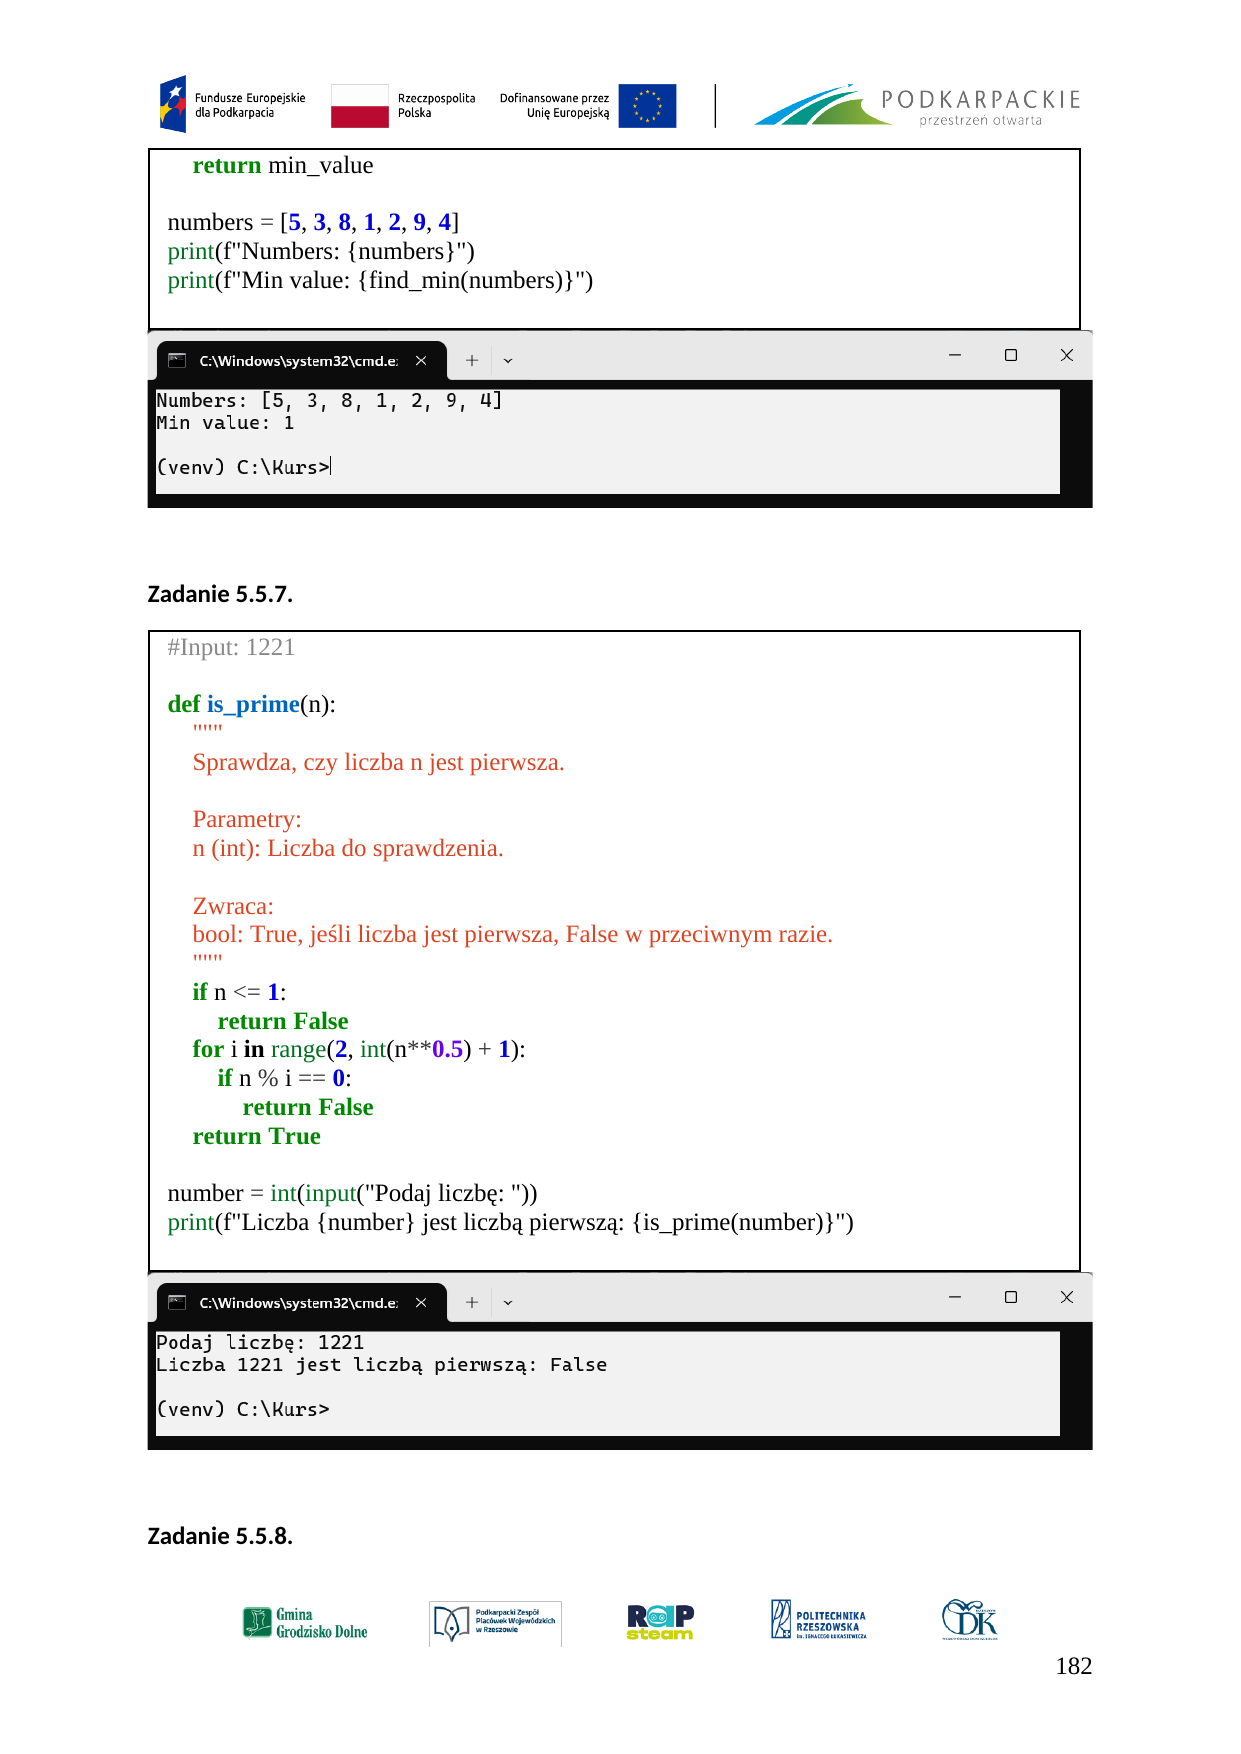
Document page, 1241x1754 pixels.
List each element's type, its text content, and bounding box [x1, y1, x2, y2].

text Zadanie 5.5.7. [148, 578, 1092, 609]
picture [147, 60, 1093, 148]
text Zadanie 5.5.8. [148, 1520, 1092, 1551]
table_header [150, 632, 1079, 1270]
picture [147, 1272, 1093, 1450]
picture [242, 1585, 998, 1652]
picture [147, 330, 1093, 508]
table_header [150, 150, 1079, 328]
